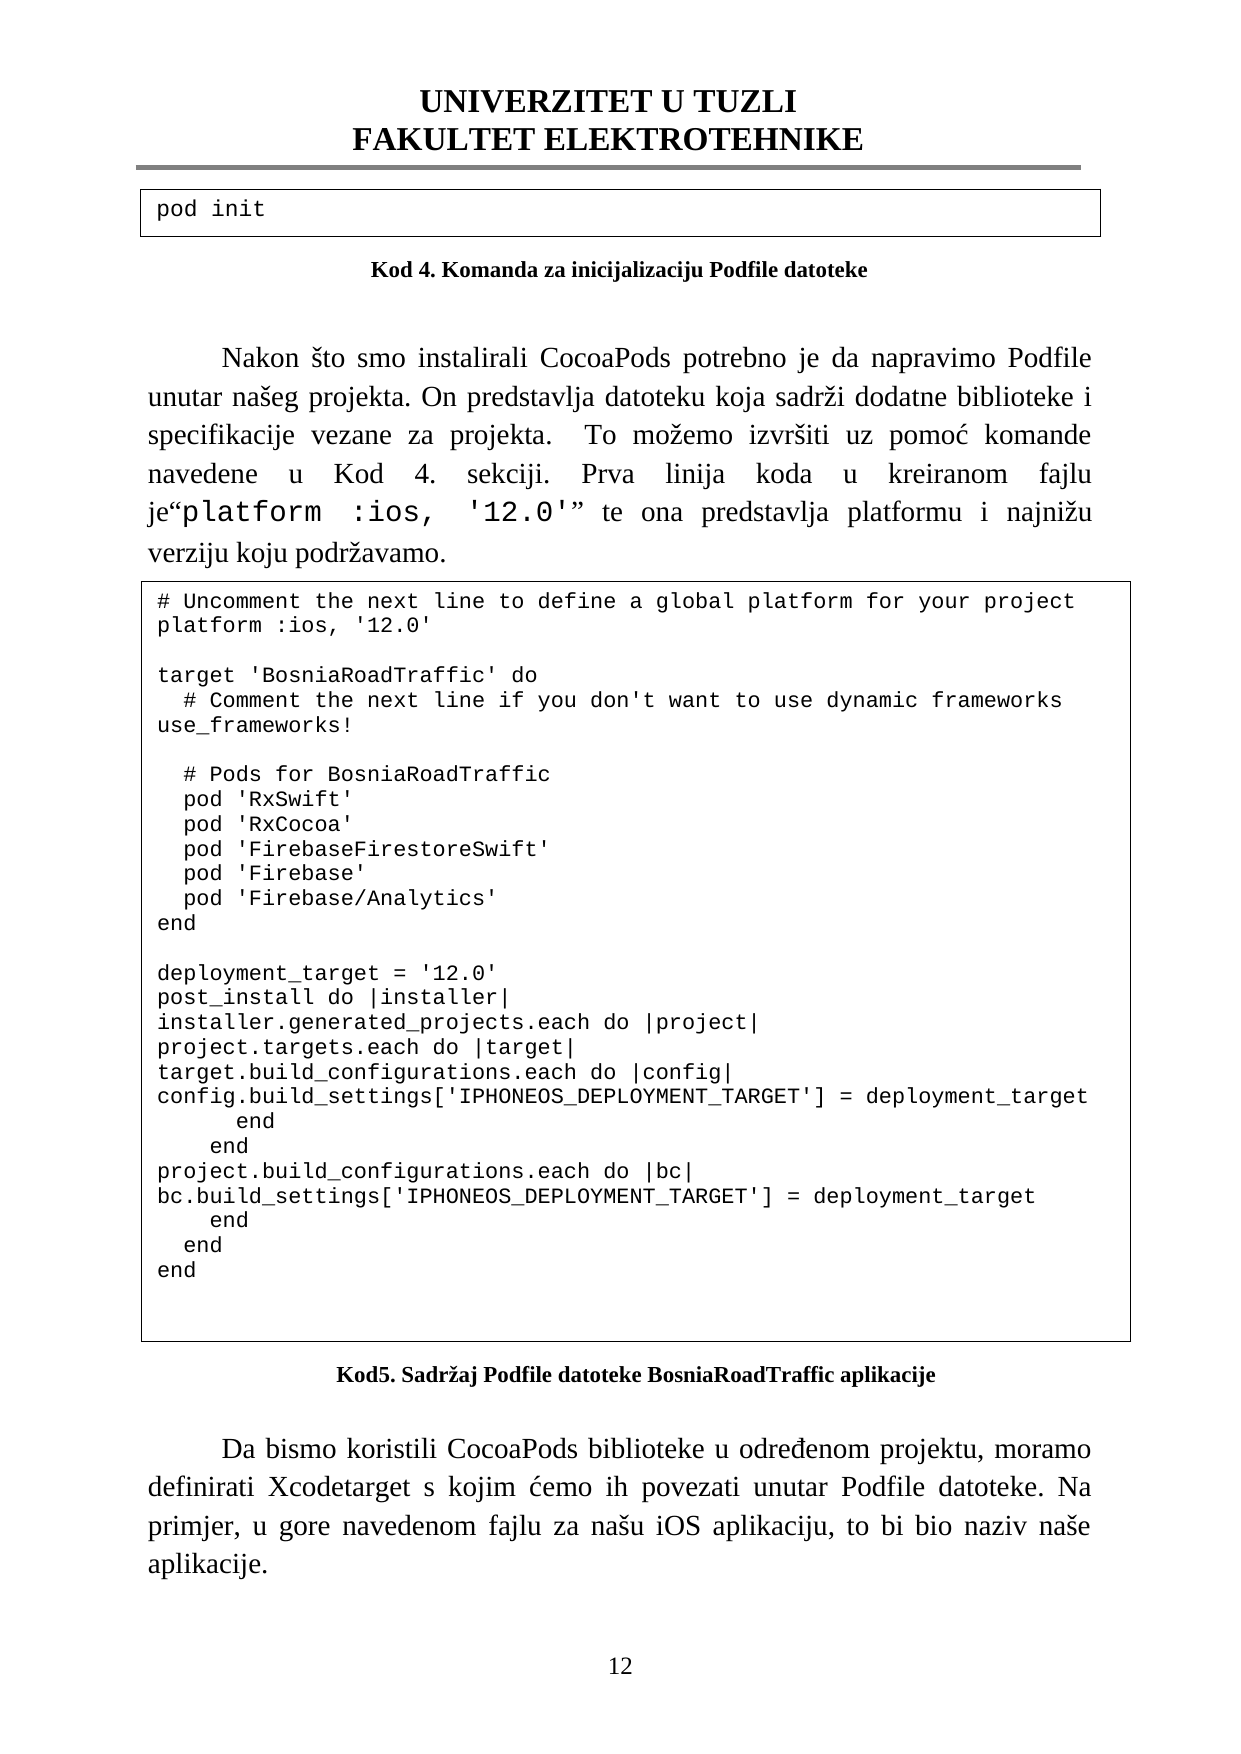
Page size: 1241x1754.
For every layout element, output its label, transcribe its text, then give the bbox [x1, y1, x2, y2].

text Nakon što smo instalirali CocoaPods potrebno je da napravimo Podfile unutar našeg projekta. On predstavlja datoteku koja sadrži dodatne biblioteke i specifikacije vezane za projekta. To možemo izvršiti uz pomoć komande navedene u Kod 4. sekciji. Prva linija koda u kreiranom fajlu je“platform :ios, '12.0'” te ona predstavlja platformu i najnižu verziju koju podržavamo. [148, 340, 1093, 569]
text Da bismo koristili CocoaPods biblioteke u određenom projektu, moramo definirati Xcodetarget s kojim ćemo ih povezati unutar Podfile datoteke. Na primjer, u gore navedenom fajlu za našu iOS aplikaciju, to bi bio naziv naše aplikacije. [148, 1431, 1093, 1580]
